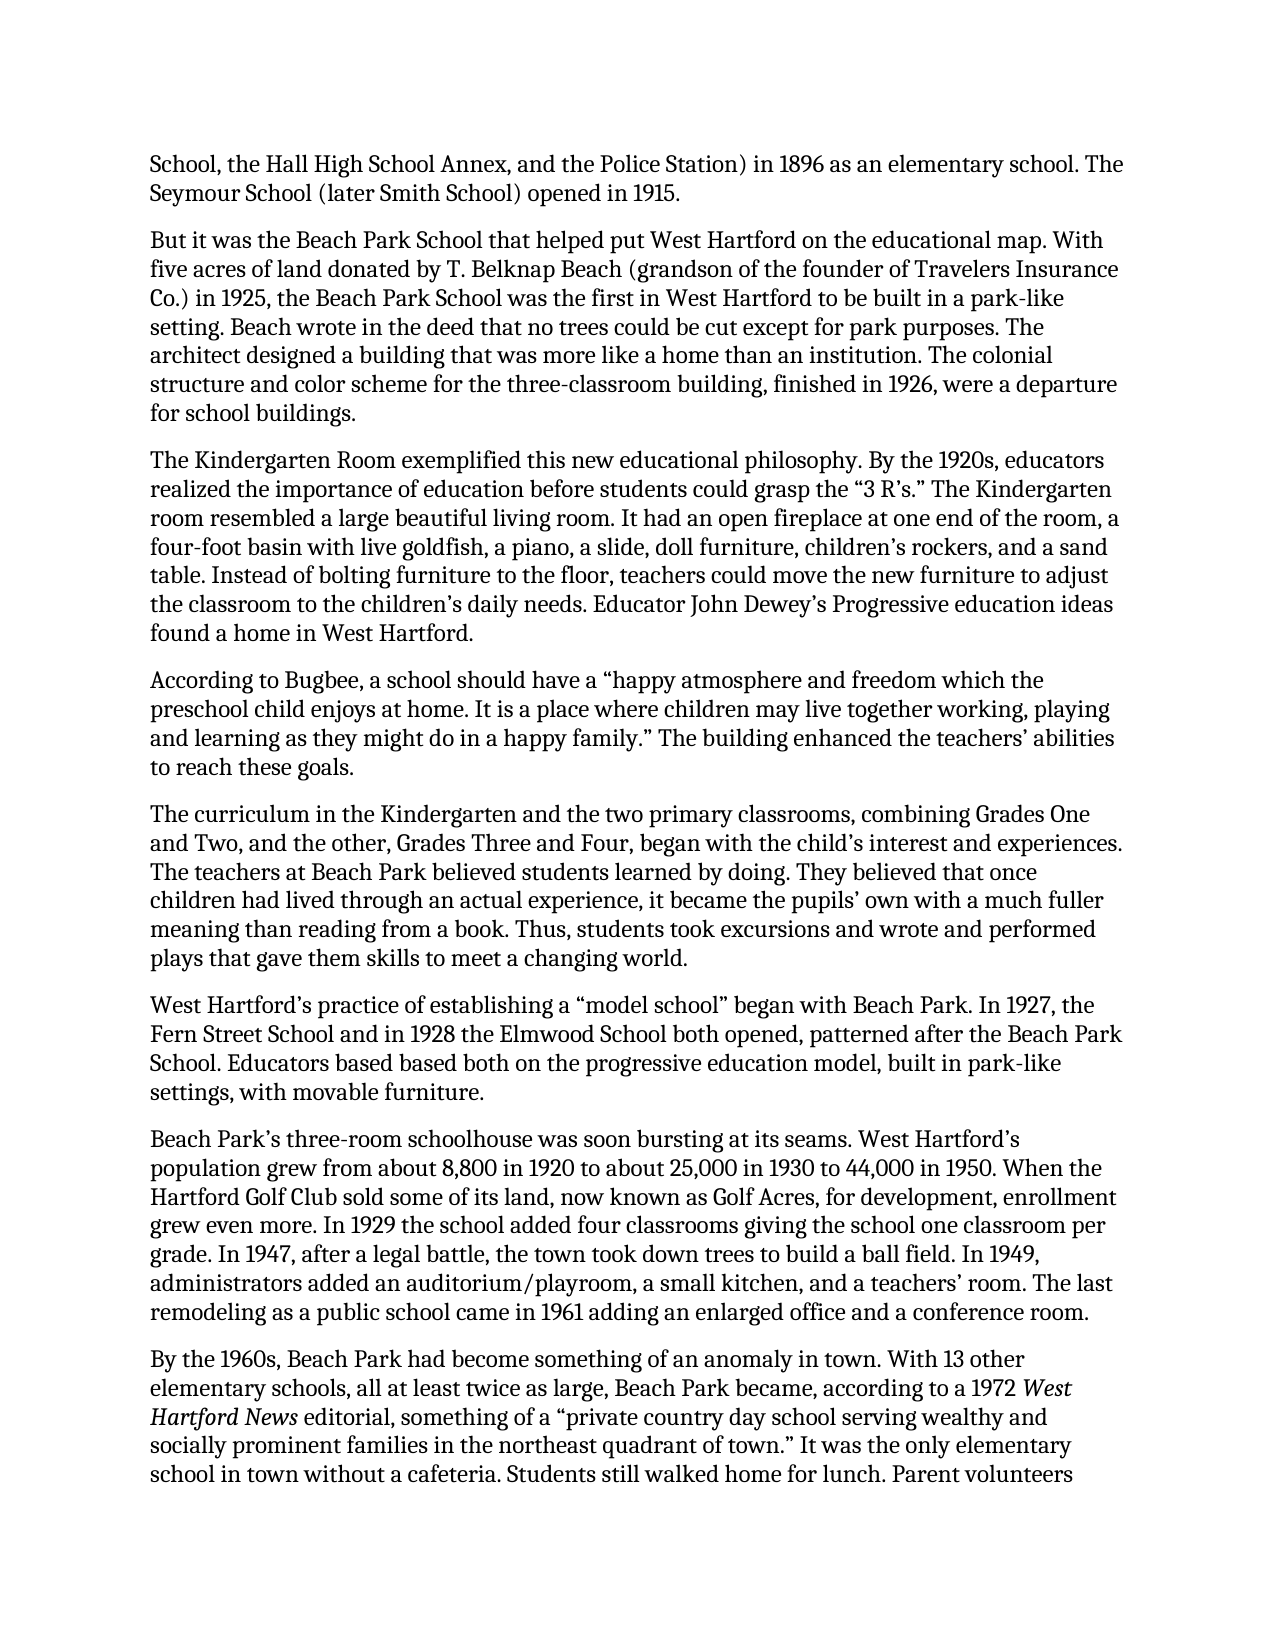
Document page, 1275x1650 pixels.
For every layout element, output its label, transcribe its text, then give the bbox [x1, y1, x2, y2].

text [150, 150, 1125, 207]
text West Hartford’s practice of establishing a “model school” began with Beach Park. In 1927, the Fern Street School and in 1928 the Elmwood School both opened, patterned after the Beach Park School. Educators based based both on the progressive education model, built in park-like settings, with movable furniture. [150, 991, 1125, 1106]
text The curriculum in the Kindergarten and the two primary classrooms, combining Grades One and Two, and the other, Grades Three and Four, began with the child’s interest and experiences. The teachers at Beach Park believed students learned by doing. They believed that once children had lived through an actual experience, it became the pupils’ own with a much fuller meaning than reading from a book. Thus, students took excursions and wrote and performed plays that gave them skills to meet a changing world. [150, 800, 1125, 972]
text Beach Park’s three-room schoolhouse was soon bursting at its seams. West Hartford’s population grew from about 8,800 in 1920 to about 25,000 in 1930 to 44,000 in 1950. When the Hartford Golf Club sold some of its land, now known as Golf Acres, for development, enrollment grew even more. In 1929 the school added four classrooms giving the school one classroom per grade. In 1947, after a legal battle, the town took down trees to build a ball field. In 1949, administrators added an auditorium/playroom, a small kitchen, and a teachers’ room. The last remodeling as a public school came in 1961 adding an enlarged office and a conference room. [150, 1125, 1125, 1326]
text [150, 1345, 1125, 1489]
text According to Bugbee, a school should have a “happy atmosphere and freedom which the preschool child enjoys at home. It is a place where children may live together working, playing and learning as they might do in a happy family.” The building enhanced the teachers’ abilities to reach these goals. [150, 666, 1125, 781]
text But it was the Beach Park School that helped put West Hartford on the educational map. With five acres of land donated by T. Belknap Beach (grandson of the founder of Travelers Insurance Co.) in 1925, the Beach Park School was the first in West Hartford to be built in a park-like setting. Beach wrote in the deed that no trees could be cut except for park purposes. The architect designed a building that was more like a home than an institution. The colonial structure and color scheme for the three-classroom building, finished in 1926, were a departure for school buildings. [150, 226, 1125, 427]
text The Kindergarten Room exemplified this new educational philosophy. By the 1920s, educators realized the importance of education before students could grasp the “3 R’s.” The Kindergarten room resembled a large beautiful living room. It had an open fireplace at one end of the room, a four-foot basin with live goldfish, a piano, a slide, doll furniture, children’s rockers, and a sand table. Instead of bolting furniture to the floor, teachers could move the new furniture to adjust the classroom to the children’s daily needs. Educator John Dewey’s Progressive education ideas found a home in West Hartford. [150, 446, 1125, 647]
